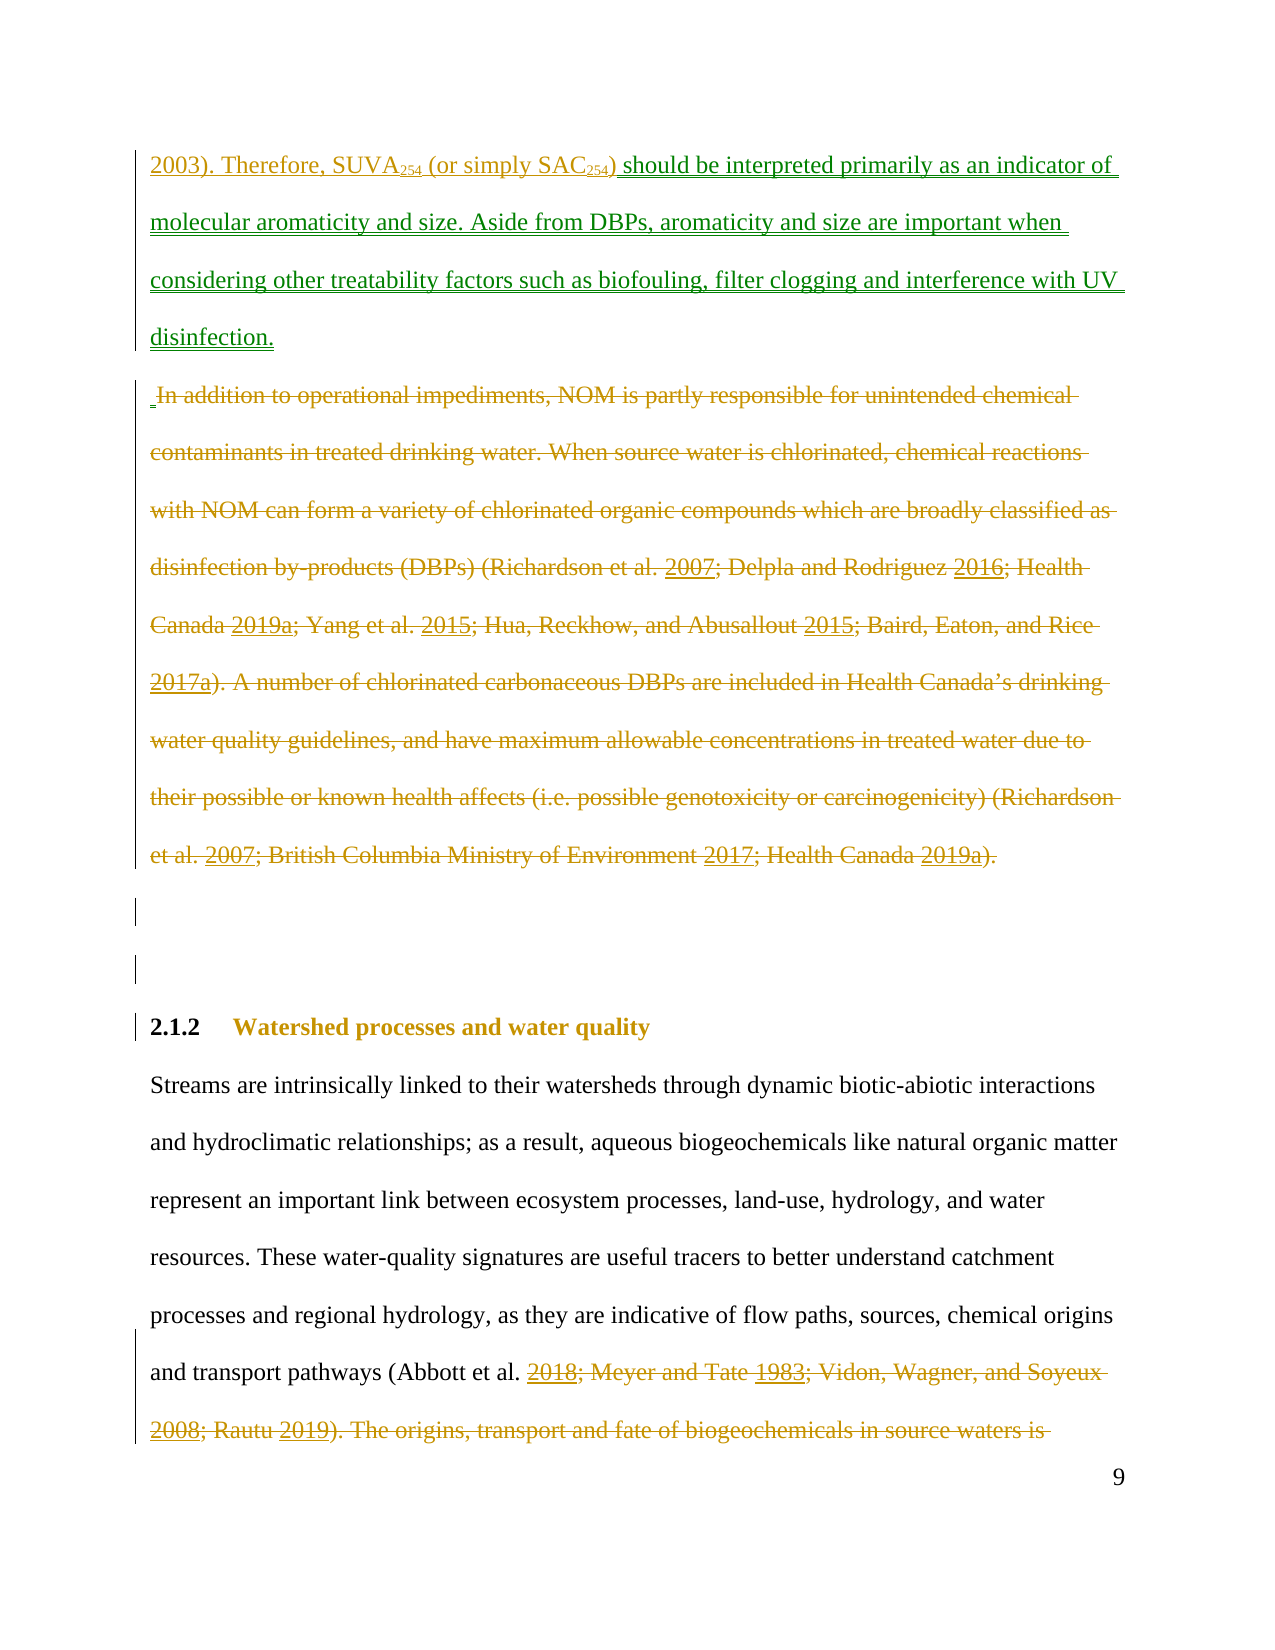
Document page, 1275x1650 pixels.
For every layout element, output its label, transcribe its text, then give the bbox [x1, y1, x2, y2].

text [150, 1070, 1125, 1444]
subtitle Watershed processes and water quality [150, 1012, 1125, 1041]
